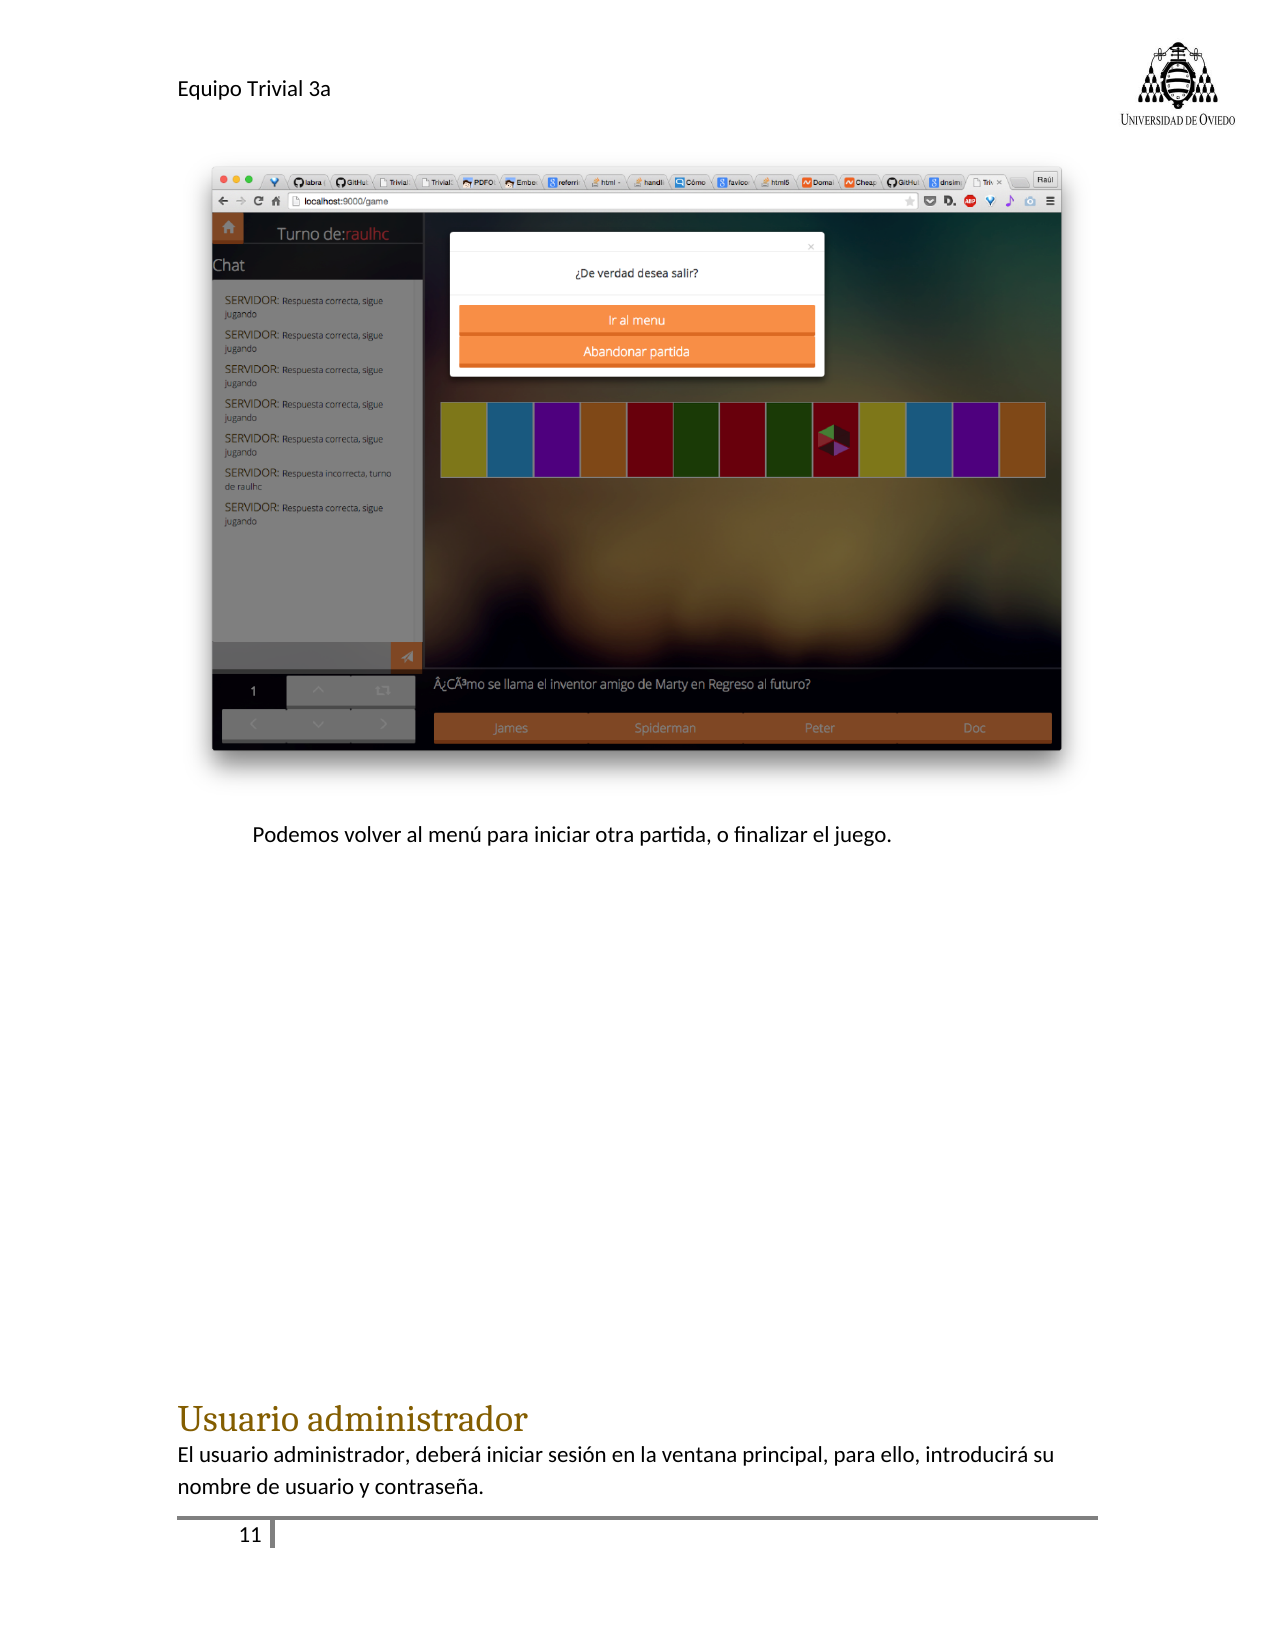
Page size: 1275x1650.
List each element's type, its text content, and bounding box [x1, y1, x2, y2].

picture [177, 147, 1096, 800]
text Podemos volver al menú para iniciar otra partida, o finalizar el juego. [252, 820, 1098, 848]
subtitle Usuario administrador [177, 1397, 1098, 1440]
text El usuario administrador, deberá iniciar sesión en la ventana principal, para ello, introducirá su nombre de usuario y contraseña. [177, 1440, 1098, 1501]
picture [1114, 38, 1236, 126]
